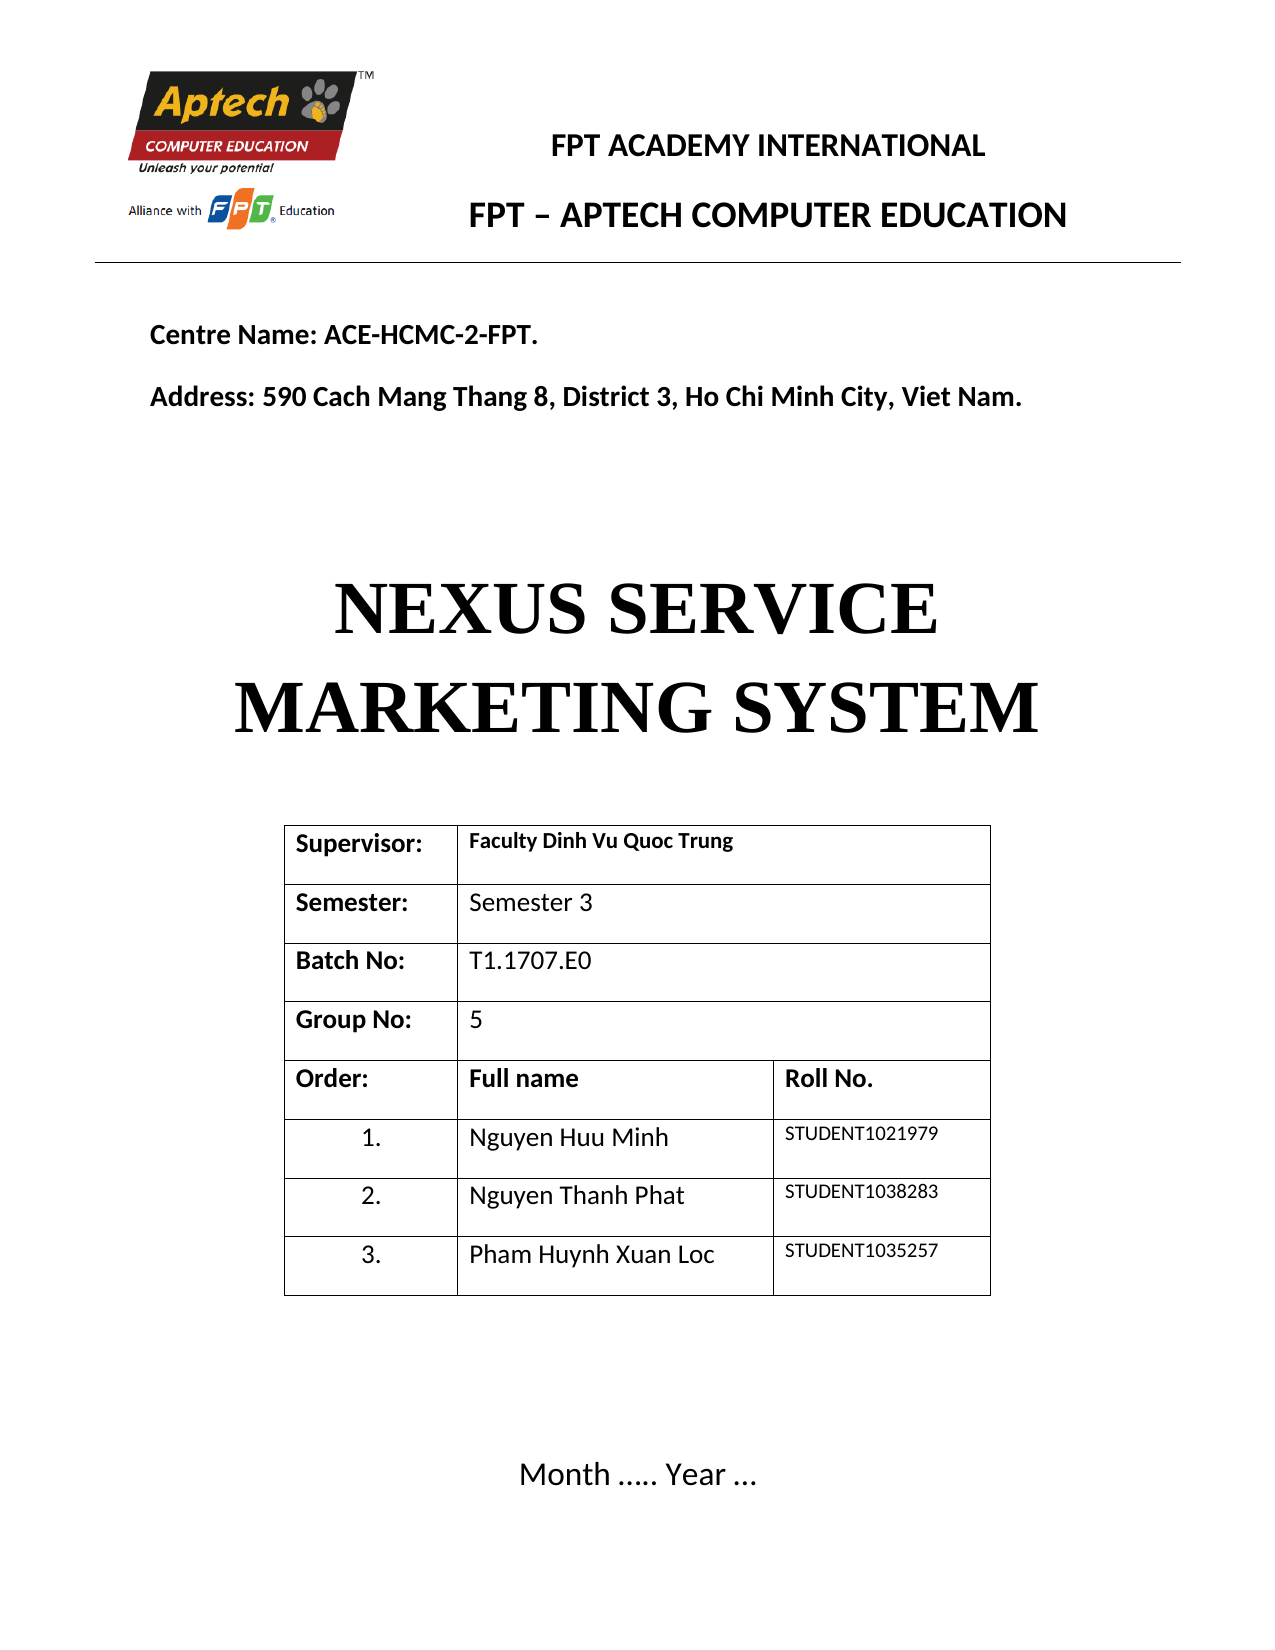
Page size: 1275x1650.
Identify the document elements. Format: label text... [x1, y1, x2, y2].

table_header Supervisor: [285, 826, 457, 884]
table_cell Semester 3 [458, 885, 990, 942]
table_header [95, 56, 356, 262]
table_header Faculty Dinh Vu Quoc Trung [458, 826, 990, 884]
table_cell 5 [458, 1002, 990, 1060]
table_cell Semester: [285, 885, 457, 942]
text NEXUS SERVICE MARKETING SYSTEM [150, 563, 1125, 748]
table_cell Pham Huynh Xuan Loc [458, 1237, 773, 1295]
table_cell Group No: [285, 1002, 457, 1060]
table_cell Order: [285, 1061, 457, 1119]
table_cell STUDENT1038283 [774, 1179, 990, 1236]
text Centre Name: ACE-HCMC-2-FPT. [150, 316, 1125, 352]
table_cell STUDENT1035257 [774, 1237, 990, 1295]
picture [124, 64, 377, 234]
table_cell 3. [285, 1237, 457, 1295]
table_cell Nguyen Thanh Phat [458, 1179, 773, 1236]
table_cell Batch No: [285, 944, 457, 1001]
table_cell 1. [285, 1120, 457, 1177]
table_cell Nguyen Huu Minh [458, 1120, 773, 1177]
text Month ….. Year … [150, 1453, 1125, 1493]
table_cell 2. [285, 1179, 457, 1236]
table_header FPT ACADEMY INTERNATIONAL FPT – APTECH COMPUTER EDUCATION [356, 56, 1181, 262]
text Address: 590 Cach Mang Thang 8, District 3, Ho Chi Minh City, Viet Nam. [150, 378, 1125, 413]
table_cell Roll No. [774, 1061, 990, 1119]
table_cell STUDENT1021979 [774, 1120, 990, 1177]
table_cell T1.1707.E0 [458, 944, 990, 1001]
table_cell Full name [458, 1061, 773, 1119]
